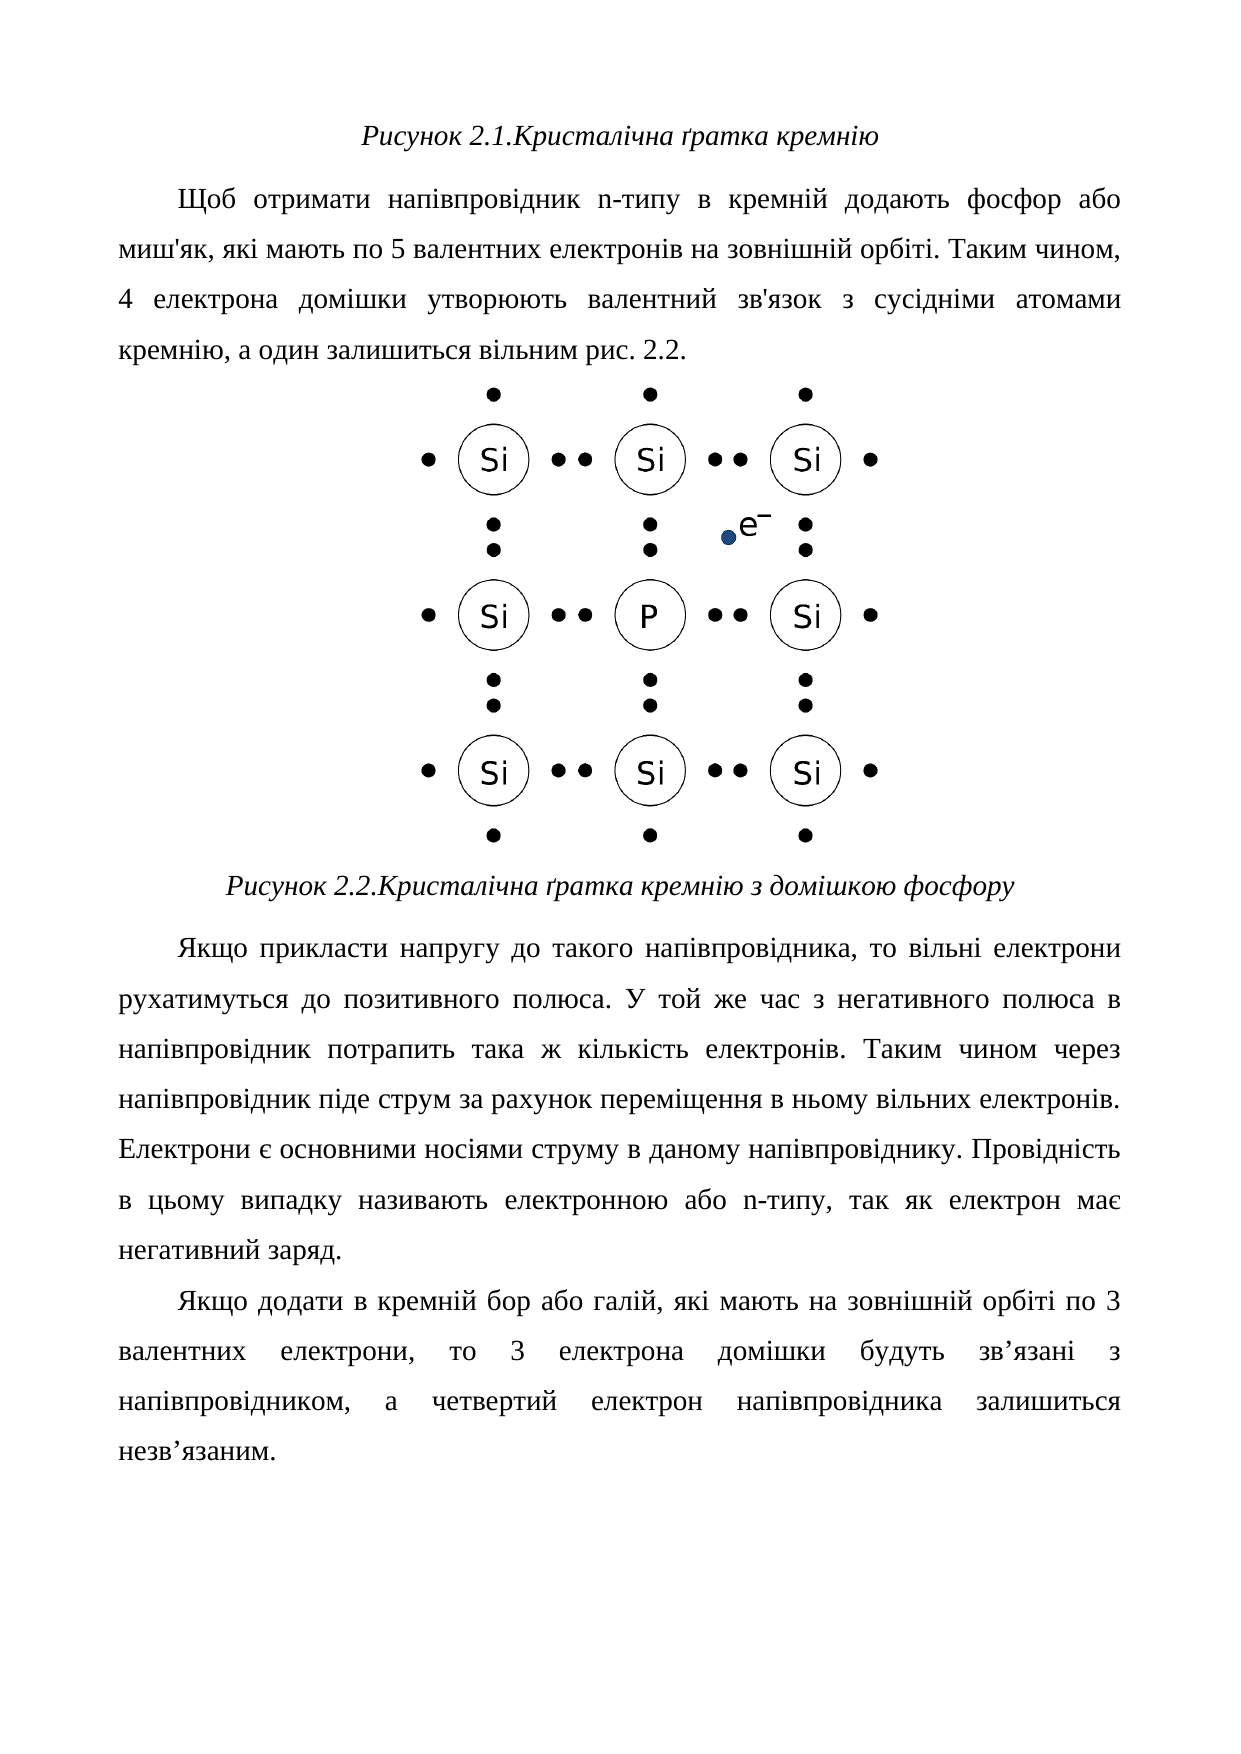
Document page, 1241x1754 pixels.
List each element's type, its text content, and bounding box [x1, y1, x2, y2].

text Рисунок 2.2.Кристалічна ґратка кремнію з домішкою фосфору [118, 868, 1122, 901]
text Якщо додати в кремній бор або галій, які мають на зовнішній орбіті по 3 валентних електрони, то 3 електрона домішки будуть зв’язані з напівпровідником, а четвертий електрон напівпровідника залишиться незв’язаним. [118, 1283, 1122, 1467]
text Якщо прикласти напругу до такого напівпровідника, то вільні електрони рухатимуться до позитивного полюса. У той же час з негативного полюса в напівпровідник потрапить така ж кількість електронів. Таким чином через напівпровідник піде струм за рахунок переміщення в ньому вільних електронів. Електрони є основними носіями струму в даному напівпровіднику. Провідність в цьому випадку називають електронною або n-типу, так як електрон має негативний заряд. [118, 930, 1122, 1266]
picture [413, 382, 886, 848]
text Рисунок 2.1.Кристалічна ґратка кремнію [118, 118, 1122, 152]
text Щоб отримати напівпровідник n-типу в кремній додають фосфор або миш'як, які мають по 5 валентних електронів на зовнішній орбіті. Таким чином, 4 електрона домішки утворюють валентний зв'язок з сусідніми атомами кремнію, а один залишиться вільним рис. 2.2. [118, 181, 1122, 365]
